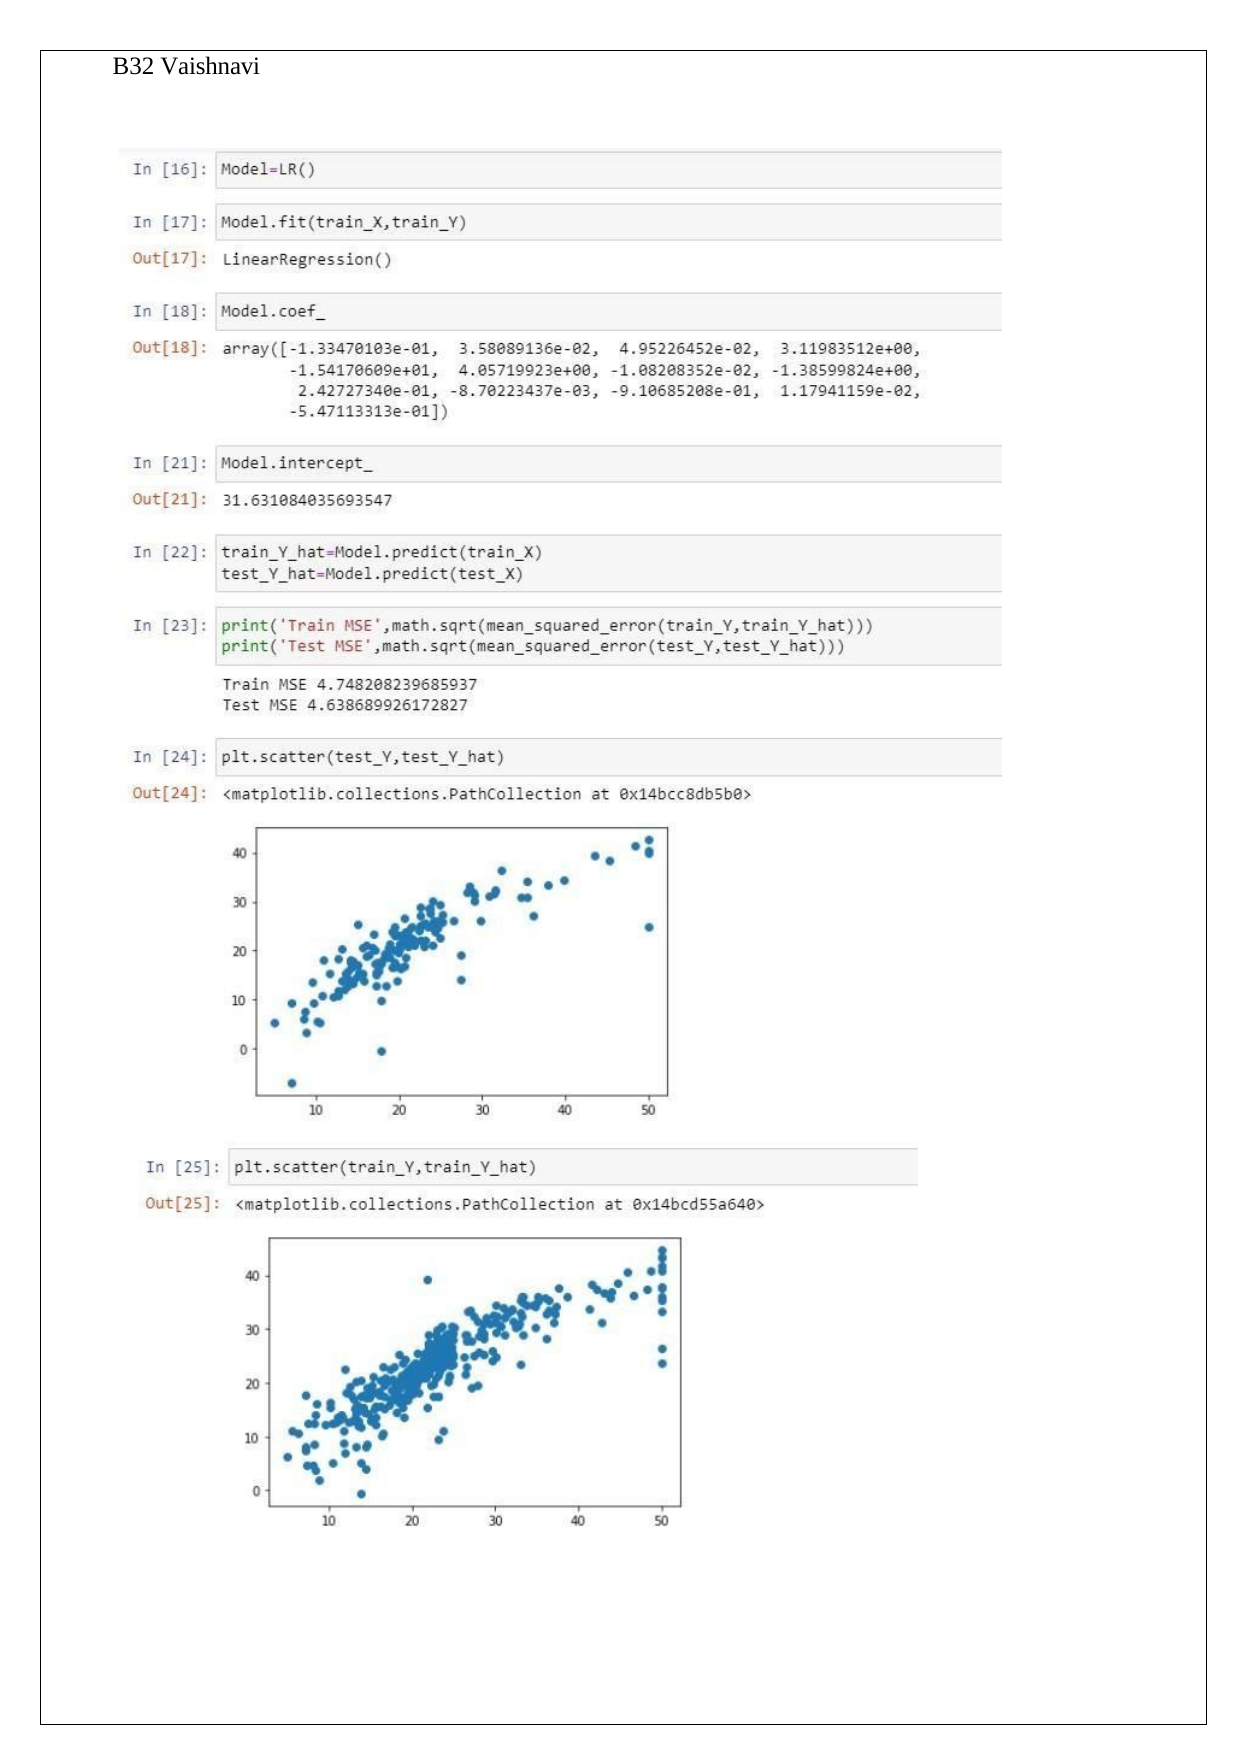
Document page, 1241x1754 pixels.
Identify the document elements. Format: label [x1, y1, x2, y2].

picture [118, 148, 1002, 1121]
picture [138, 1141, 918, 1527]
